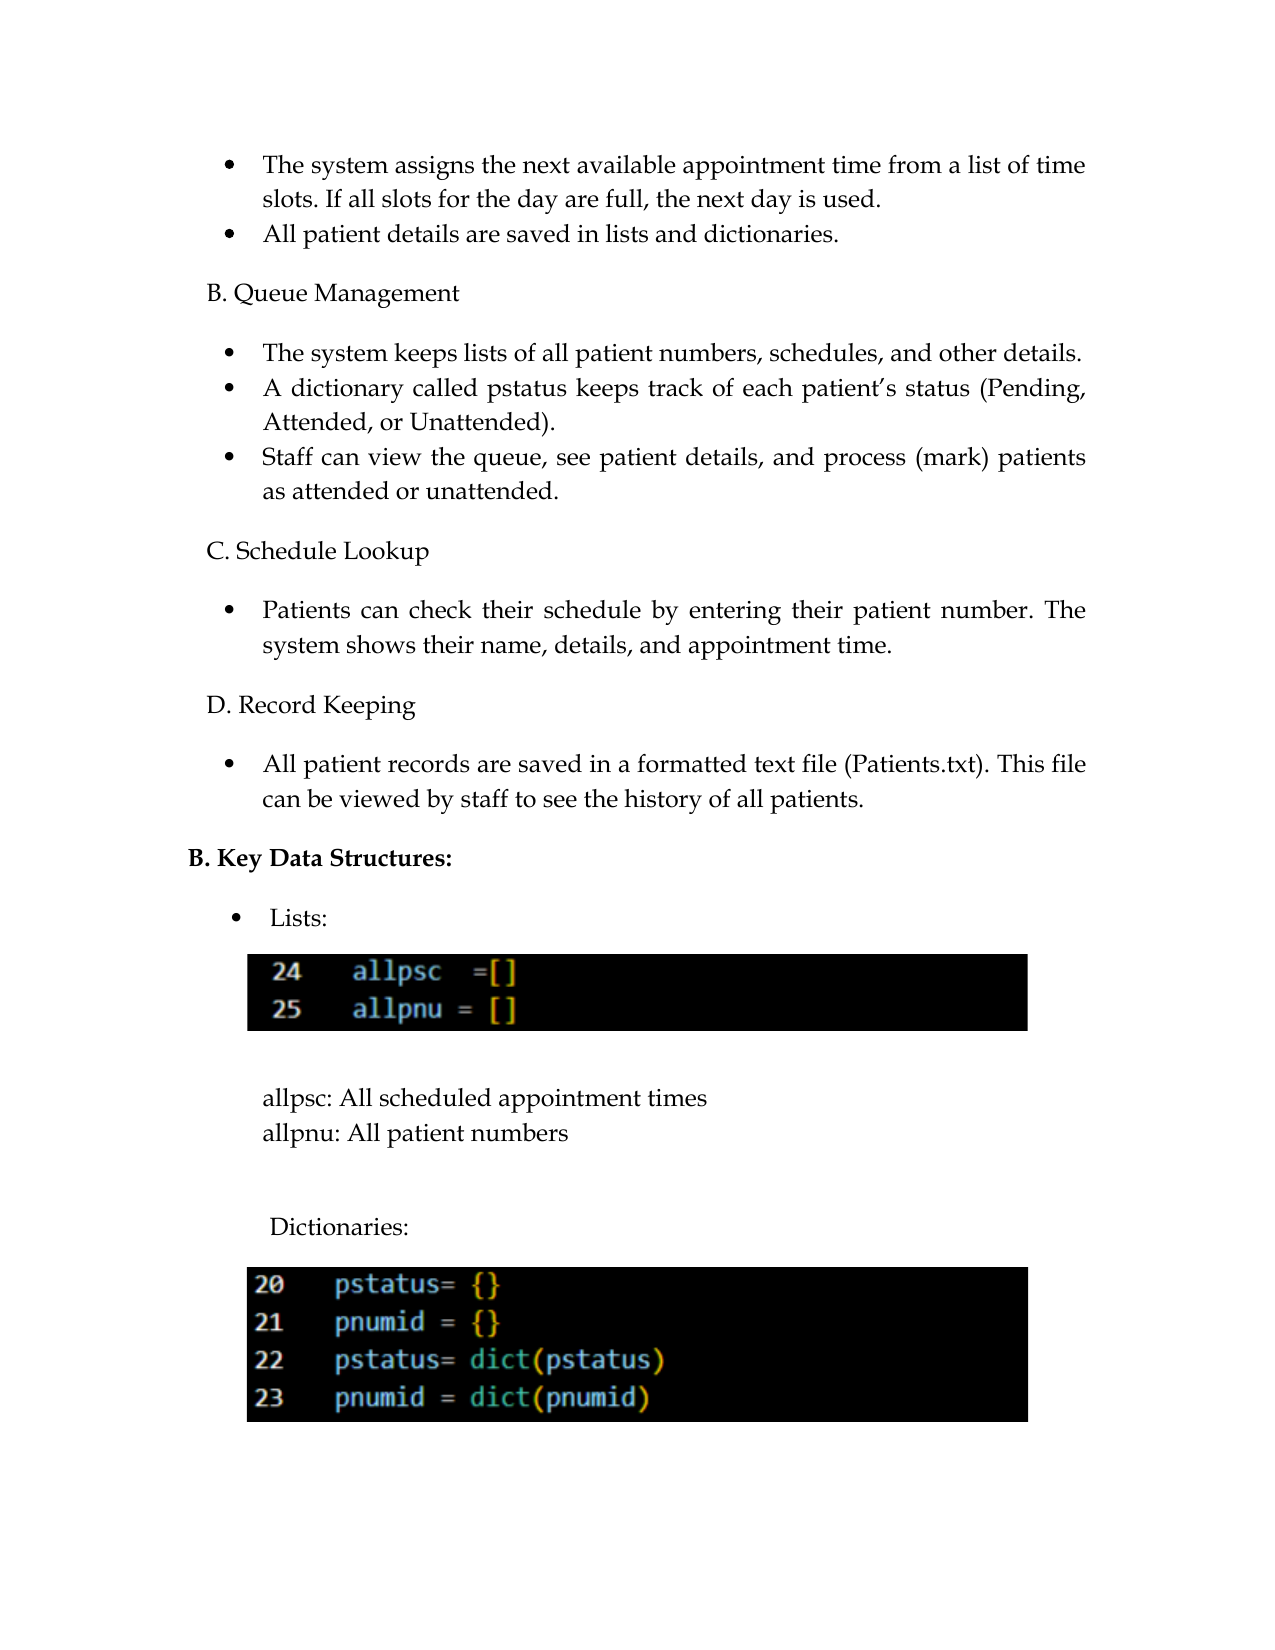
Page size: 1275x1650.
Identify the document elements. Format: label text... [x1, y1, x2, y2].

list A dictionary called pstatus keeps track of each patient’s status (Pending, Attended, or Unattended). [225, 373, 1087, 438]
picture [246, 1267, 1029, 1422]
text allpnu: All patient numbers [262, 1118, 1087, 1148]
list Staff can view the queue, see patient details, and process (mark) patients as attended or unattended. [225, 442, 1087, 507]
text B. Key Data Structures: [187, 844, 1087, 874]
text C. Schedule Lookup [187, 536, 1087, 566]
list All patient records are saved in a formatted text file (Patients.txt). This file can be viewed by staff to see the history of all patients. [225, 749, 1087, 814]
list All patient details are saved in lists and dictionaries. [225, 219, 1087, 249]
text D. Record Keeping [187, 690, 1087, 720]
list Patients can check their schedule by entering their patient number. The system shows their name, details, and appointment time. [225, 596, 1087, 661]
list Dictionaries: [269, 1212, 1087, 1242]
list Lists: [232, 903, 1087, 933]
list The system keeps lists of all patient numbers, schedules, and other details. [225, 338, 1087, 368]
picture [247, 954, 1028, 1031]
list The system assigns the next available appointment time from a list of time slots. If all slots for the day are full, the next day is used. [225, 150, 1087, 215]
text B. Queue Management [187, 279, 1087, 309]
